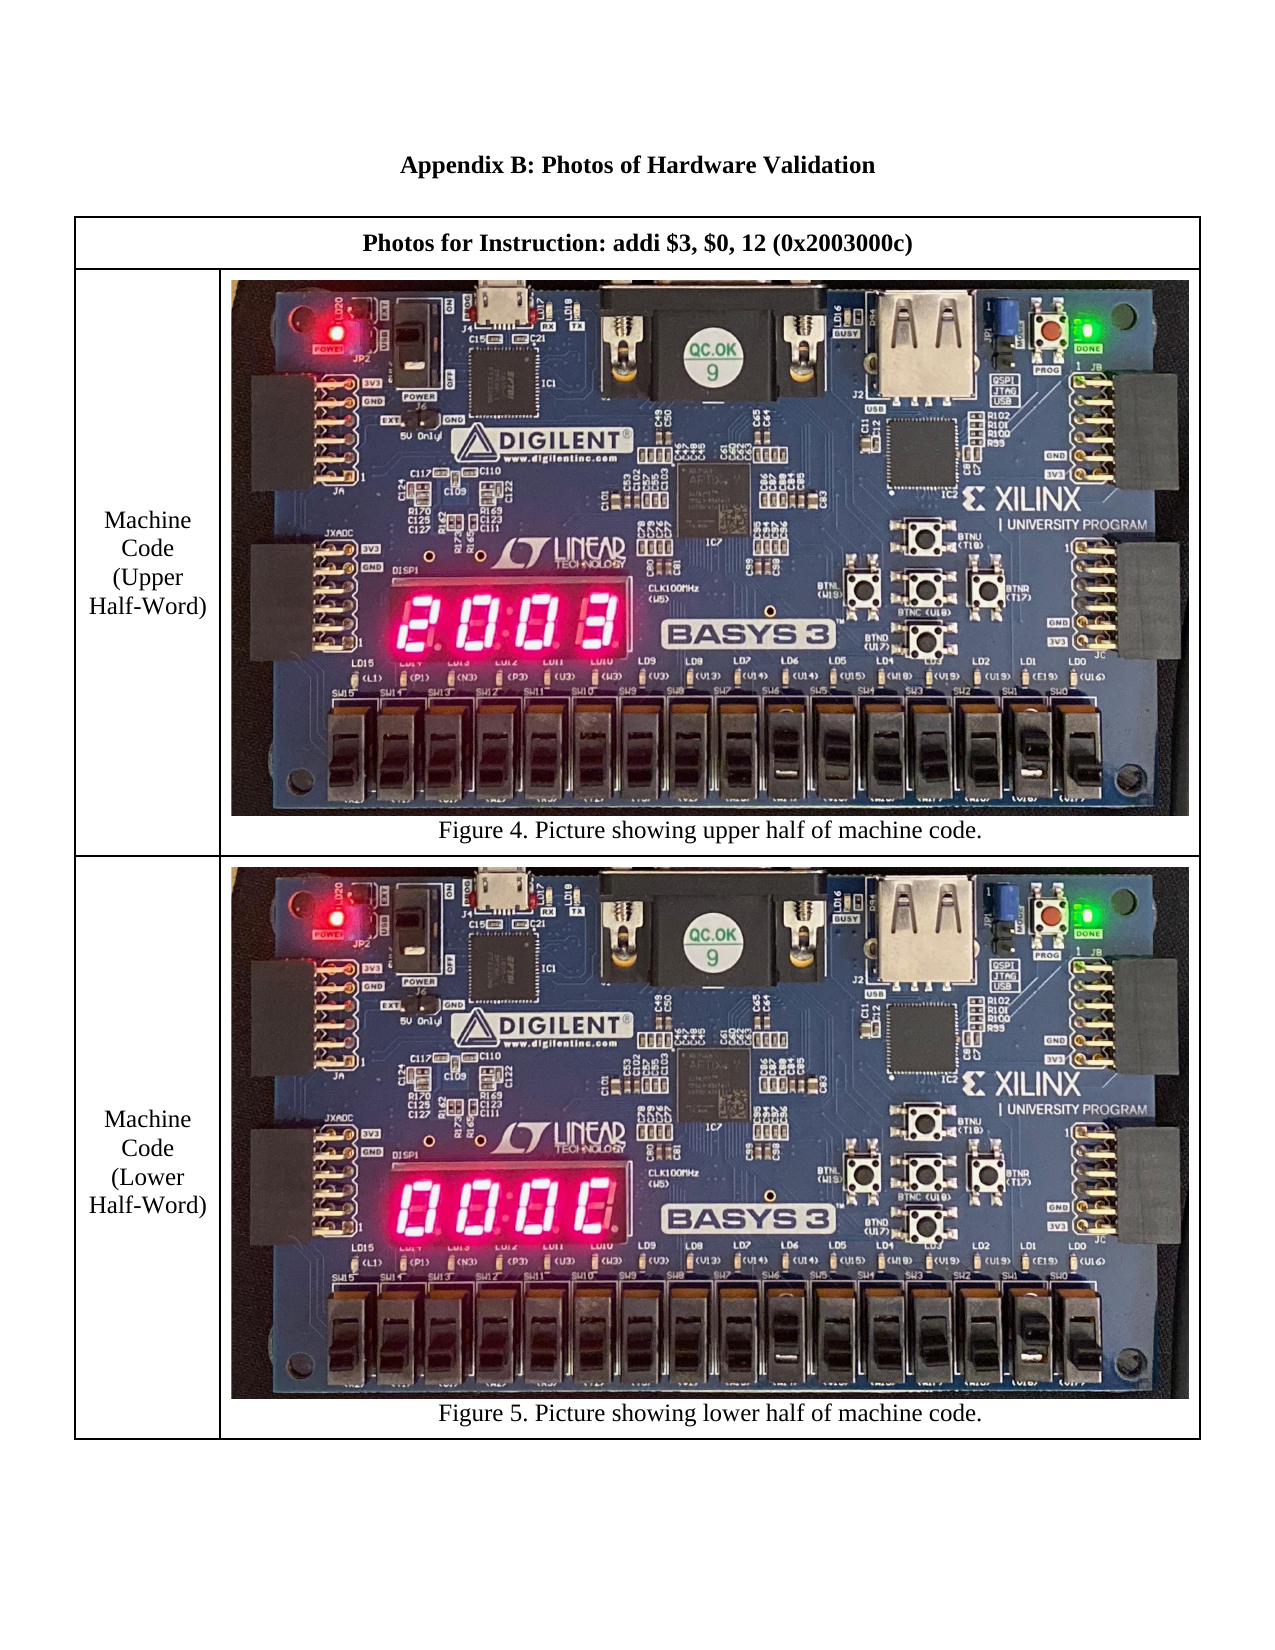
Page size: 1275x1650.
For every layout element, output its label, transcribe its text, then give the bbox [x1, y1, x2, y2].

table_cell Machine Code (Upper Half-Word) [76, 270, 219, 855]
table_cell Figure 5. Picture showing lower half of machine code. [221, 857, 1199, 1438]
table_cell Machine Code (Lower Half-Word) [76, 857, 219, 1438]
table_cell Figure 4. Picture showing upper half of machine code. [221, 270, 1199, 855]
text Appendix B: Photos of Hardware Validation [75, 150, 1200, 179]
table_header Photos for Instruction: addi $3, $0, 12 (0x2003000c) [76, 218, 1199, 268]
picture [231, 867, 1189, 1399]
picture [231, 280, 1189, 816]
